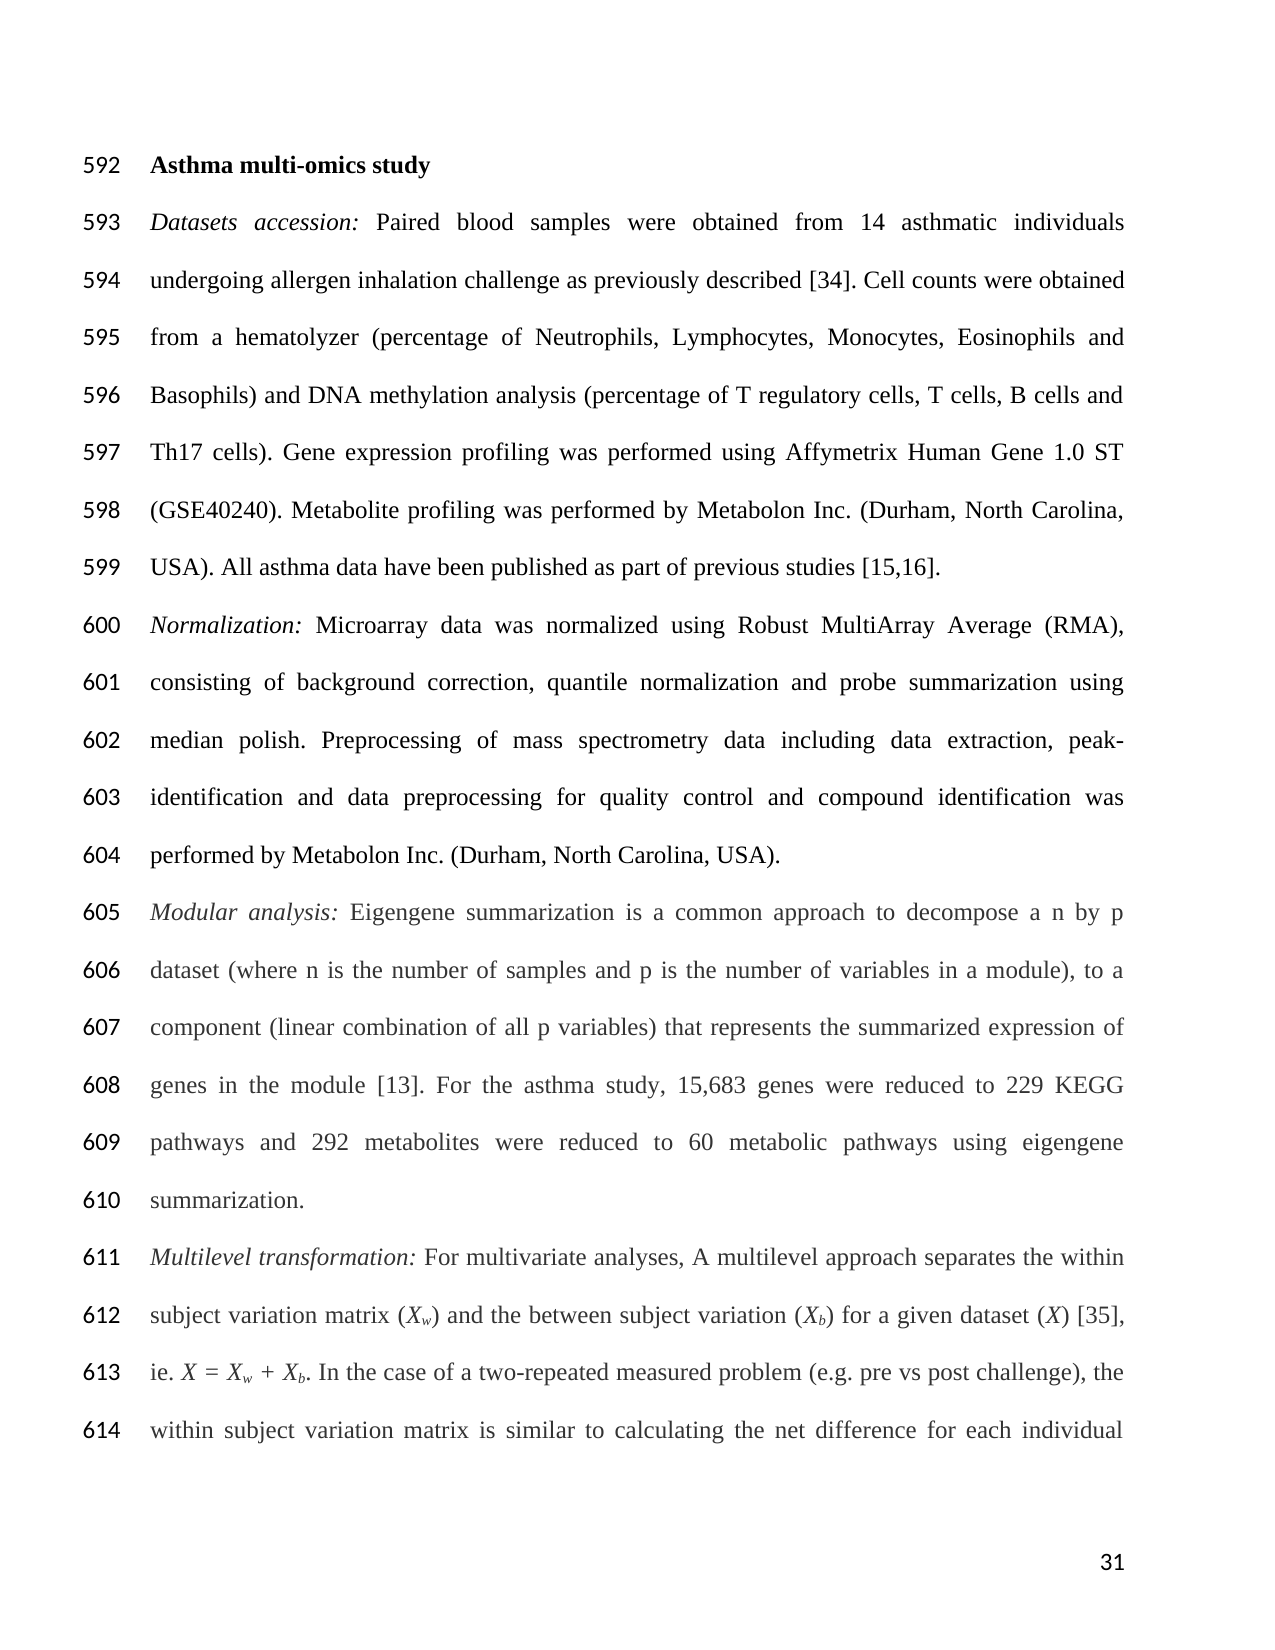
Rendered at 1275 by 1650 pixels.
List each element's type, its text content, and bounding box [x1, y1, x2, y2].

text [150, 1242, 1125, 1444]
text Asthma multi-omics study [150, 150, 1125, 179]
text Modular analysis: Eigengene summarization is a common approach to decompose a n by p dataset (where n is the number of samples and p is the number of variables in a module), to a component (linear combination of all p variables) that represents the summarized expression of genes in the module [13]. For the asthma study, 15,683 genes were reduced to 229 KEGG pathways and 292 metabolites were reduced to 60 metabolic pathways using eigengene summarization. [150, 897, 1125, 1214]
text Datasets accession: Paired blood samples were obtained from 14 asthmatic individuals undergoing allergen inhalation challenge as previously described [34]. Cell counts were obtained from a hematolyzer (percentage of Neutrophils, Lymphocytes, Monocytes, Eosinophils and Basophils) and DNA methylation analysis (percentage of T regulatory cells, T cells, B cells and Th17 cells). Gene expression profiling was performed using Affymetrix Human Gene 1.0 ST (GSE40240). Metabolite profiling was performed by Metabolon Inc. (Durham, North Carolina, USA). All asthma data have been published as part of previous studies [15,16]. [150, 207, 1125, 581]
text Normalization: Microarray data was normalized using Robust MultiArray Average (RMA), consisting of background correction, quantile normalization and probe summarization using median polish. Preprocessing of mass spectrometry data including data extraction, peak-identification and data preprocessing for quality control and compound identification was performed by Metabolon Inc. (Durham, North Carolina, USA). [150, 610, 1125, 869]
